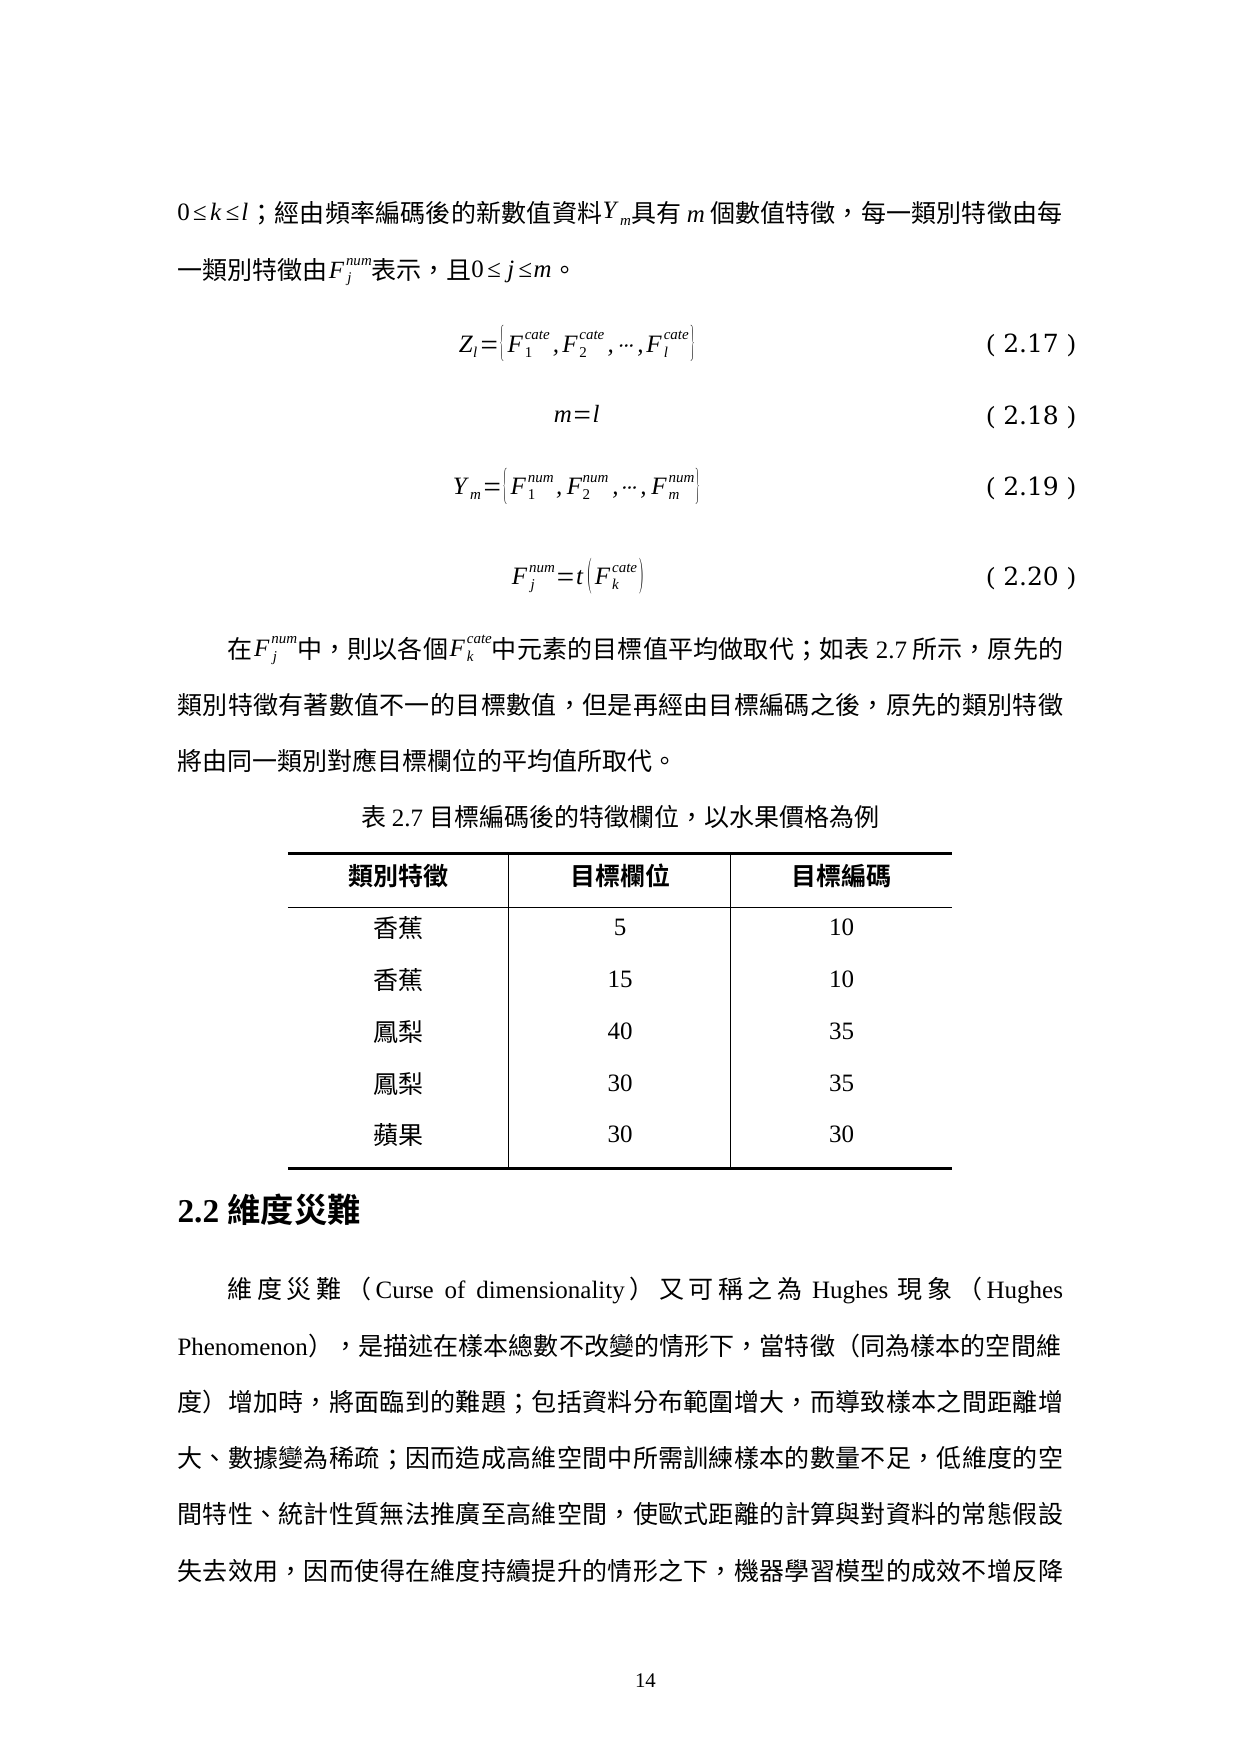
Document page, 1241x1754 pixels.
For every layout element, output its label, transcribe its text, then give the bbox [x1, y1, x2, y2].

table_cell 30 [509, 1064, 730, 1115]
text ( 2.17 ) [177, 306, 1063, 381]
table_cell 5 [509, 908, 730, 960]
table_header 類別特徵 [288, 855, 508, 907]
table_cell 香蕉 [288, 960, 508, 1012]
table_cell 35 [731, 1012, 952, 1063]
text ( 2.20 ) [177, 538, 1063, 613]
table_cell 30 [509, 1115, 730, 1167]
table_cell 鳳梨 [288, 1012, 508, 1063]
table_cell 35 [731, 1064, 952, 1115]
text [177, 194, 1063, 288]
table_cell 蘋果 [288, 1115, 508, 1167]
table_header 目標欄位 [509, 855, 730, 907]
table_cell 10 [731, 908, 952, 960]
text ( 2.18 ) [177, 396, 1063, 433]
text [177, 1269, 1063, 1588]
table_header 目標編碼 [731, 855, 952, 907]
table_cell 10 [731, 960, 952, 1012]
subtitle 維度災難 [177, 1170, 1063, 1245]
table_cell 30 [731, 1115, 952, 1167]
table_cell 香蕉 [288, 908, 508, 960]
table_cell 鳳梨 [288, 1064, 508, 1115]
table_cell 40 [509, 1012, 730, 1063]
table_cell 15 [509, 960, 730, 1012]
text ( 2.19 ) [177, 448, 1063, 523]
